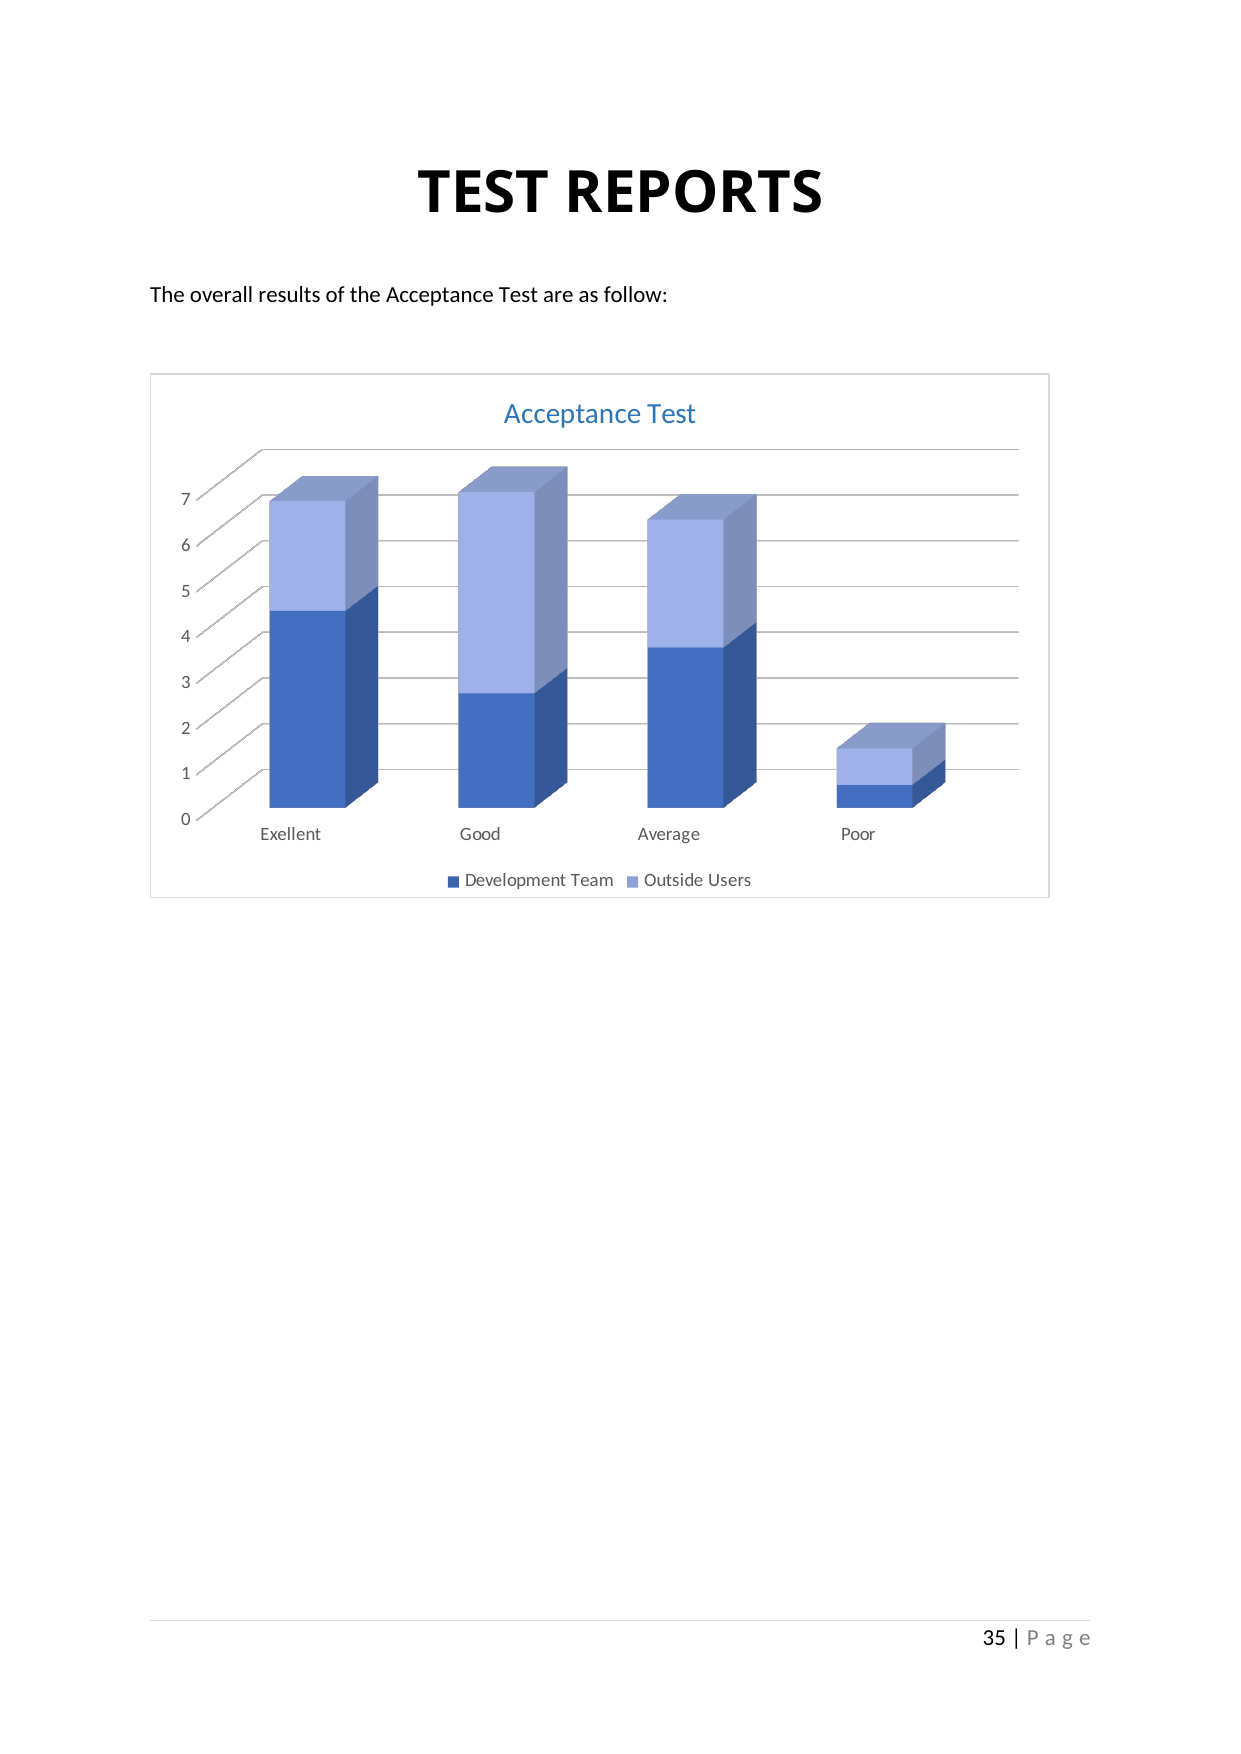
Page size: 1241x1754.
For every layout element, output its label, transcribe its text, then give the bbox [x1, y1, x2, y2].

text The overall results of the Acceptance Test are as follow: [150, 281, 1090, 308]
subtitle TEST REPORTS [150, 150, 1090, 229]
